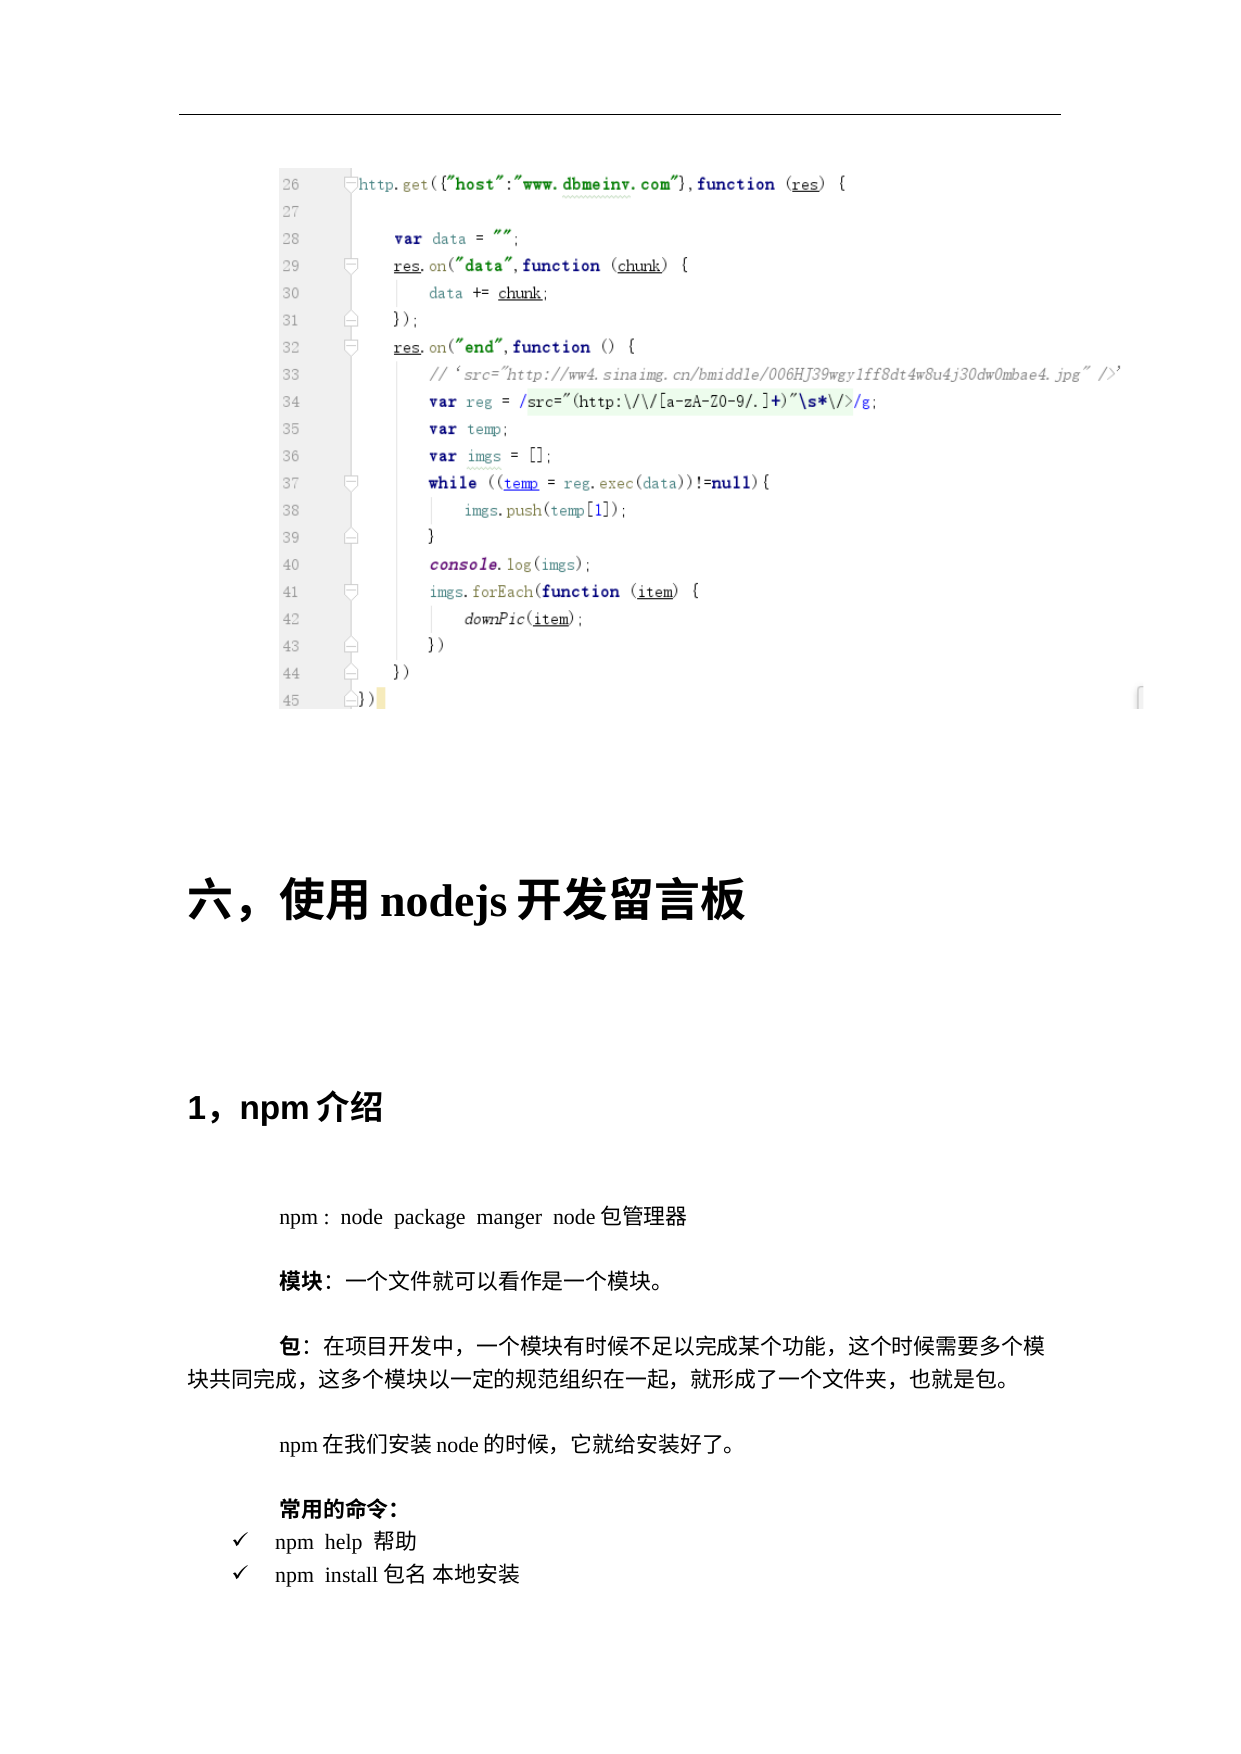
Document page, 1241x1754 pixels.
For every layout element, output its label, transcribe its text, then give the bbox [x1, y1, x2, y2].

picture [279, 168, 1144, 709]
subtitle 1，npm介绍 [187, 1072, 1053, 1137]
text npm : node package manger node包管理器 [187, 1199, 1053, 1231]
list npm install 包名 本地安装 [231, 1556, 1053, 1589]
text npm在我们安装node的时候，它就给安装好了。 [187, 1426, 1053, 1459]
text 模块：一个文件就可以看作是一个模块。 [187, 1264, 1053, 1296]
text 常用的命令： [187, 1491, 1053, 1524]
subtitle 六，使用nodejs开发留言板 [187, 847, 1053, 945]
text 包：在项目开发中，一个模块有时候不足以完成某个功能，这个时候需要多个模块共同完成，这多个模块以一定的规范组织在一起，就形成了一个文件夹，也就是包。 [187, 1329, 1053, 1394]
list npm help 帮助 [231, 1524, 1053, 1556]
